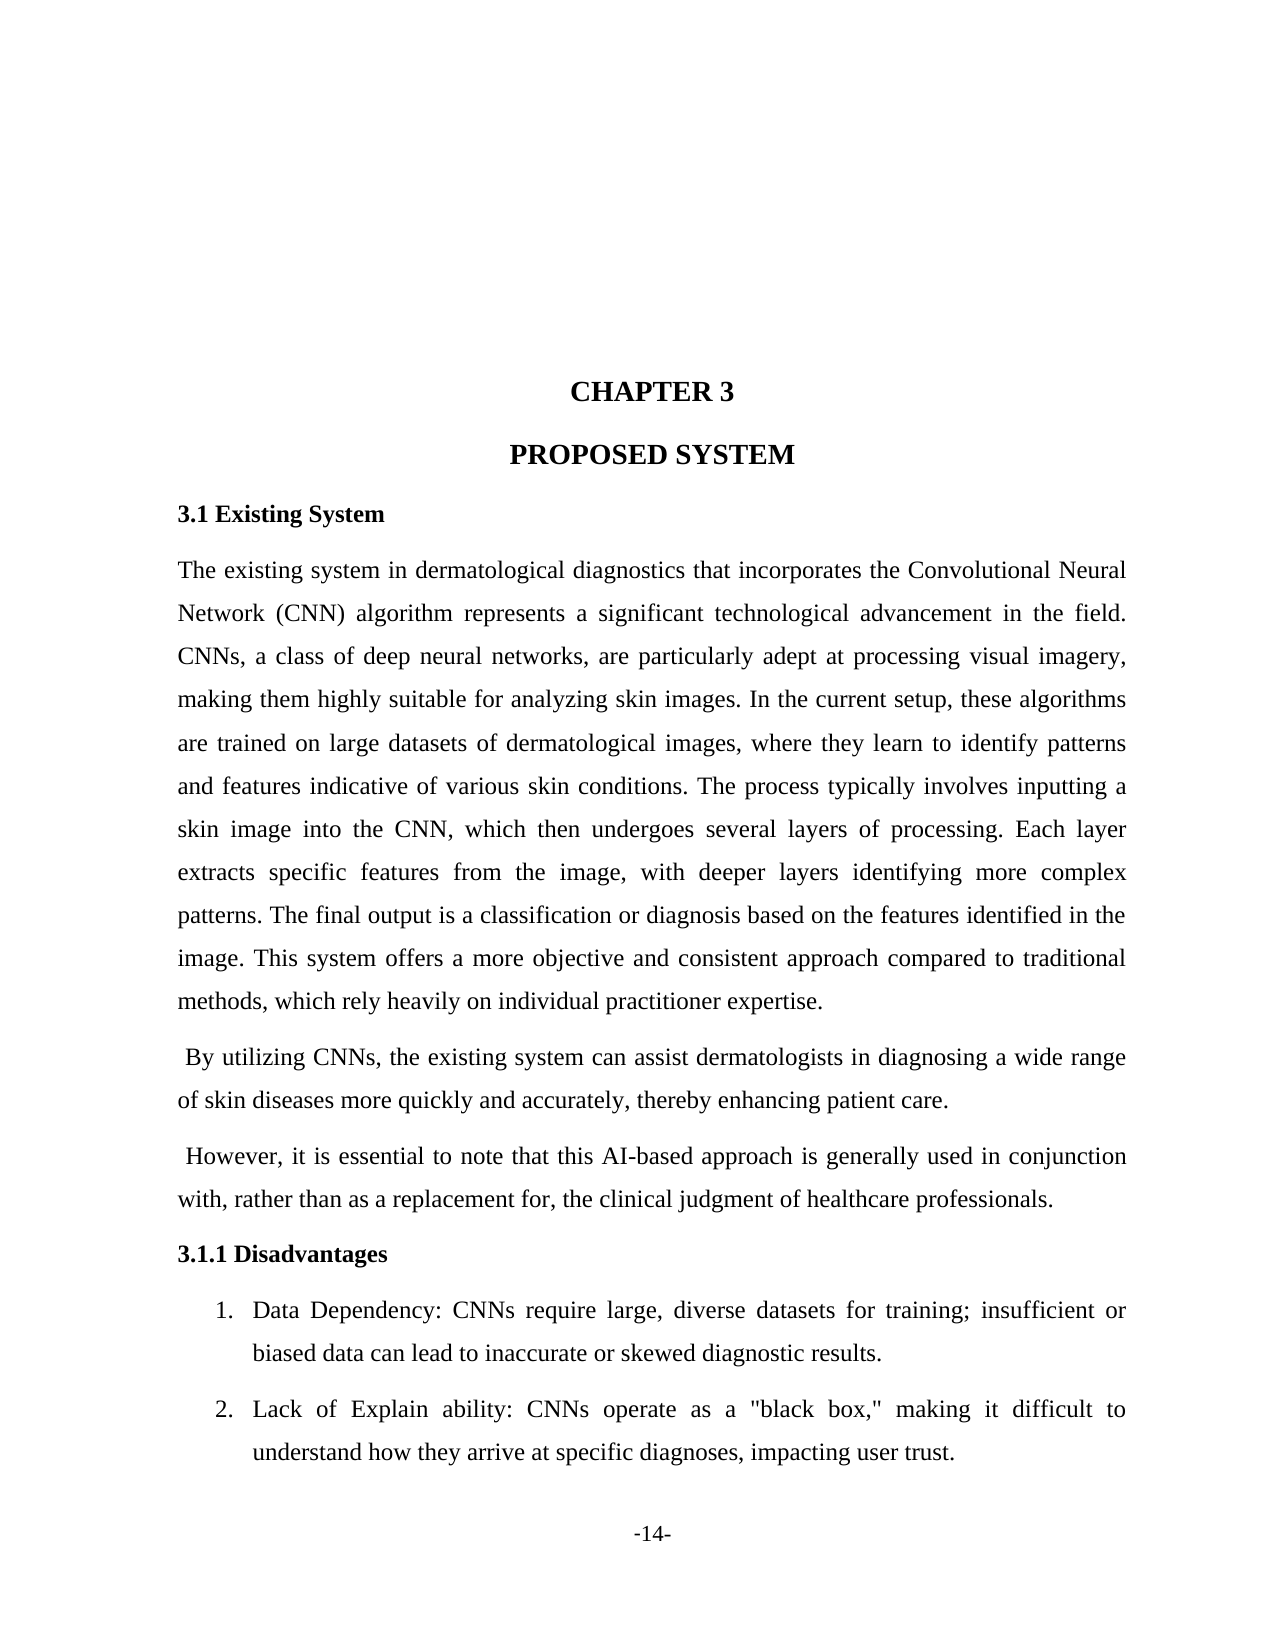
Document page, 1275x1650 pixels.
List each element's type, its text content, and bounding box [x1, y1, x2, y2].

text However, it is essential to note that this AI-based approach is generally used in conjunction with, rather than as a replacement for, the clinical judgment of healthcare professionals. [177, 1141, 1127, 1213]
list Data Dependency: CNNs require large, diverse datasets for training; insufficient or biased data can lead to inaccurate or skewed diagnostic results. [215, 1295, 1127, 1367]
list Lack of Explain ability: CNNs operate as a "black box," making it difficult to understand how they arrive at specific diagnoses, impacting user trust. [215, 1394, 1127, 1466]
text CHAPTER 3 [177, 374, 1127, 407]
text 3.1.1 Disadvantages [177, 1239, 1127, 1268]
text By utilizing CNNs, the existing system can assist dermatologists in diagnosing a wide range of skin diseases more quickly and accurately, thereby enhancing patient care. [177, 1042, 1127, 1114]
text The existing system in dermatological diagnostics that incorporates the Convolutional Neural Network (CNN) algorithm represents a significant technological advancement in the field. CNNs, a class of deep neural networks, are particularly adept at processing visual imagery, making them highly suitable for analyzing skin images. In the current setup, these algorithms are trained on large datasets of dermatological images, where they learn to identify patterns and features indicative of various skin conditions. The process typically involves inputting a skin image into the CNN, which then undergoes several layers of processing. Each layer extracts specific features from the image, with deeper layers identifying more complex patterns. The final output is a classification or diagnosis based on the features identified in the image. This system offers a more objective and consistent approach compared to traditional methods, which rely heavily on individual practitioner expertise. [177, 555, 1127, 1015]
text PROPOSED SYSTEM [177, 437, 1127, 470]
text 3.1 Existing System [177, 499, 1127, 528]
